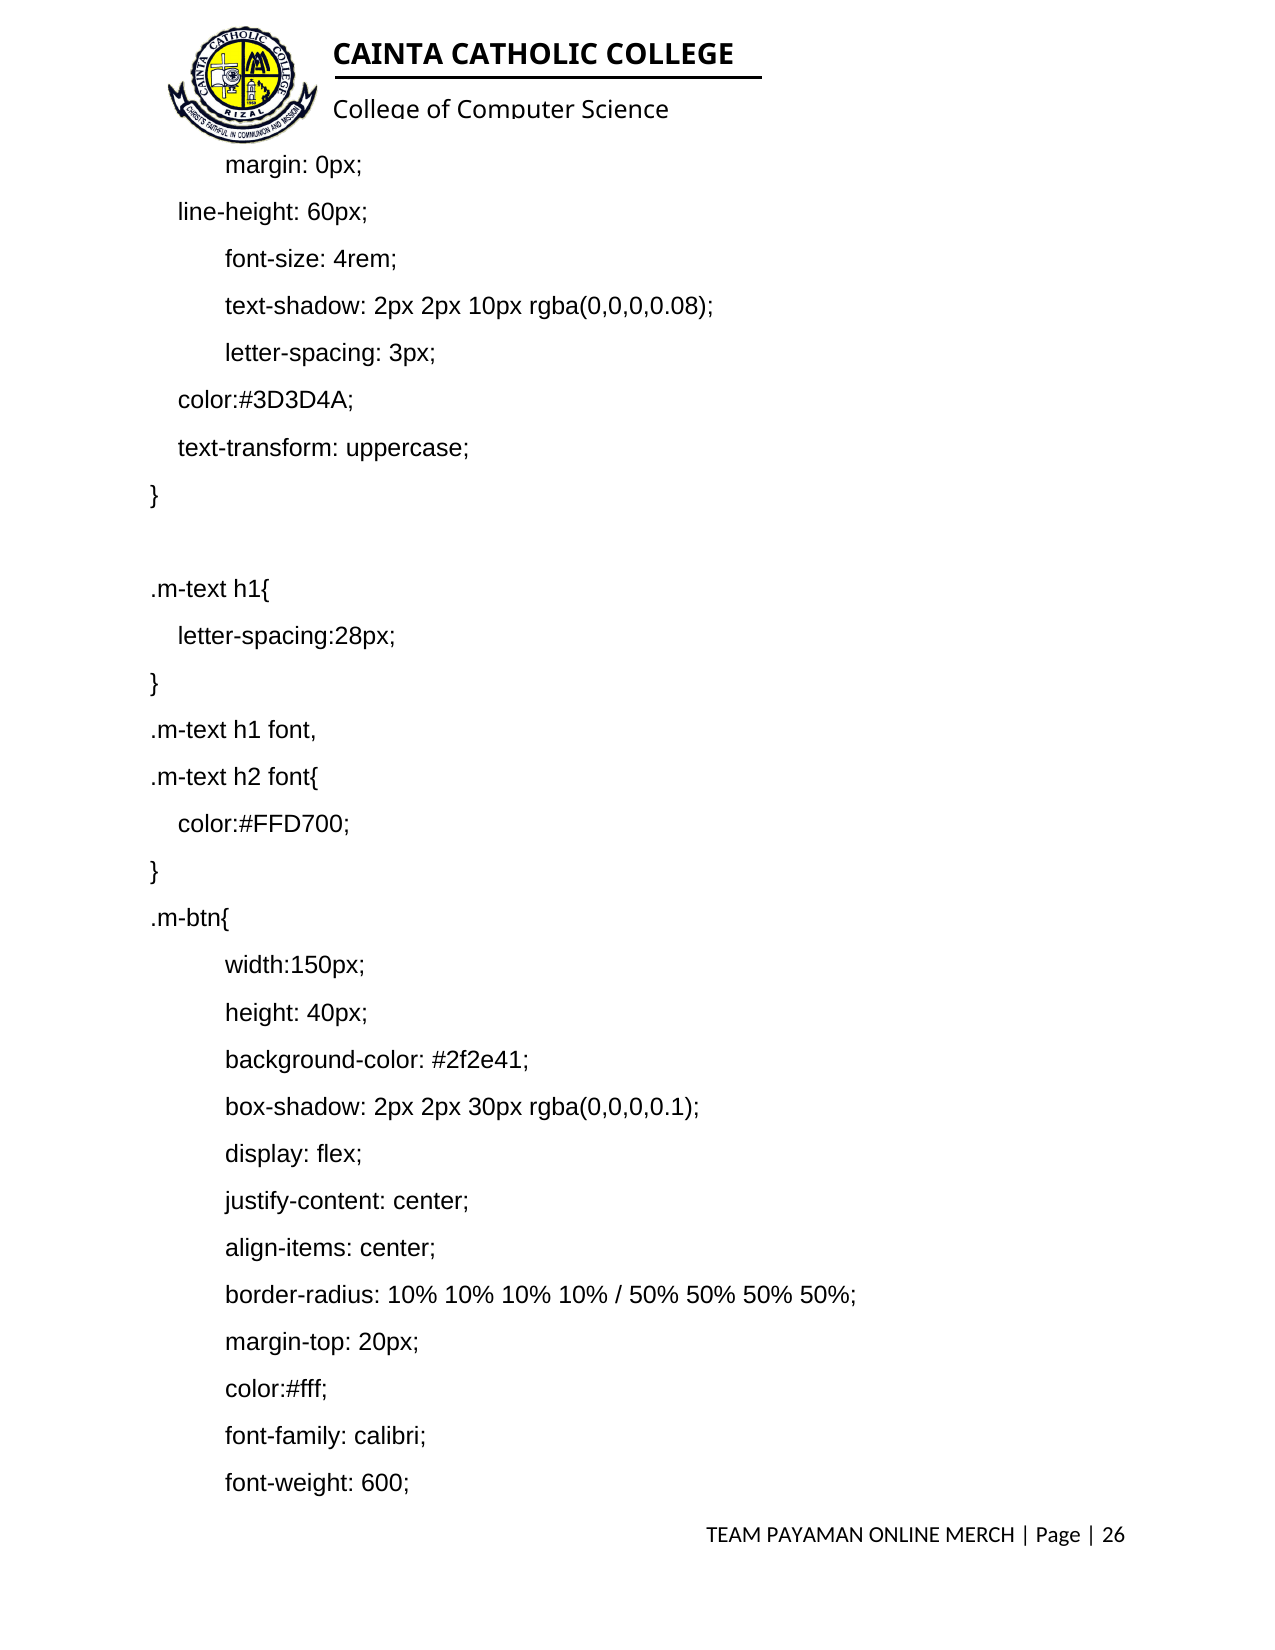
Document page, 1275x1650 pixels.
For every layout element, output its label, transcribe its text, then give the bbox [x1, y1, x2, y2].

text letter-spacing: 3px; [150, 338, 1125, 367]
picture [167, 26, 318, 144]
text letter-spacing:28px; [150, 621, 1125, 649]
text .m-text h1{ [150, 574, 1125, 602]
text text-transform: uppercase; [150, 432, 1125, 461]
text margin: 0px; [150, 150, 1125, 179]
text color:#FFD700; [150, 809, 1125, 838]
text background-color: #2f2e41; [150, 1044, 1125, 1073]
text width:150px; [150, 950, 1125, 979]
text } [150, 479, 1125, 508]
text color:#3D3D4A; [150, 385, 1125, 414]
text box-shadow: 2px 2px 30px rgba(0,0,0,0.1); [150, 1092, 1125, 1120]
text .m-text h1 font, [150, 715, 1125, 744]
text line-height: 60px; [150, 197, 1125, 226]
text font-weight: 600; [150, 1468, 1125, 1497]
text text-shadow: 2px 2px 10px rgba(0,0,0,0.08); [150, 291, 1125, 320]
text font-family: calibri; [150, 1421, 1125, 1450]
text .m-btn{ [150, 903, 1125, 932]
text font-size: 4rem; [150, 244, 1125, 273]
text height: 40px; [150, 997, 1125, 1026]
text display: flex; [150, 1139, 1125, 1167]
text margin-top: 20px; [150, 1327, 1125, 1356]
text .m-text h2 font{ [150, 762, 1125, 791]
text } [150, 668, 1125, 697]
text align-items: center; [150, 1233, 1125, 1262]
text justify-content: center; [150, 1186, 1125, 1214]
text border-radius: 10% 10% 10% 10% / 50% 50% 50% 50%; [150, 1280, 1125, 1309]
text } [150, 856, 1125, 885]
text color:#fff; [150, 1374, 1125, 1403]
